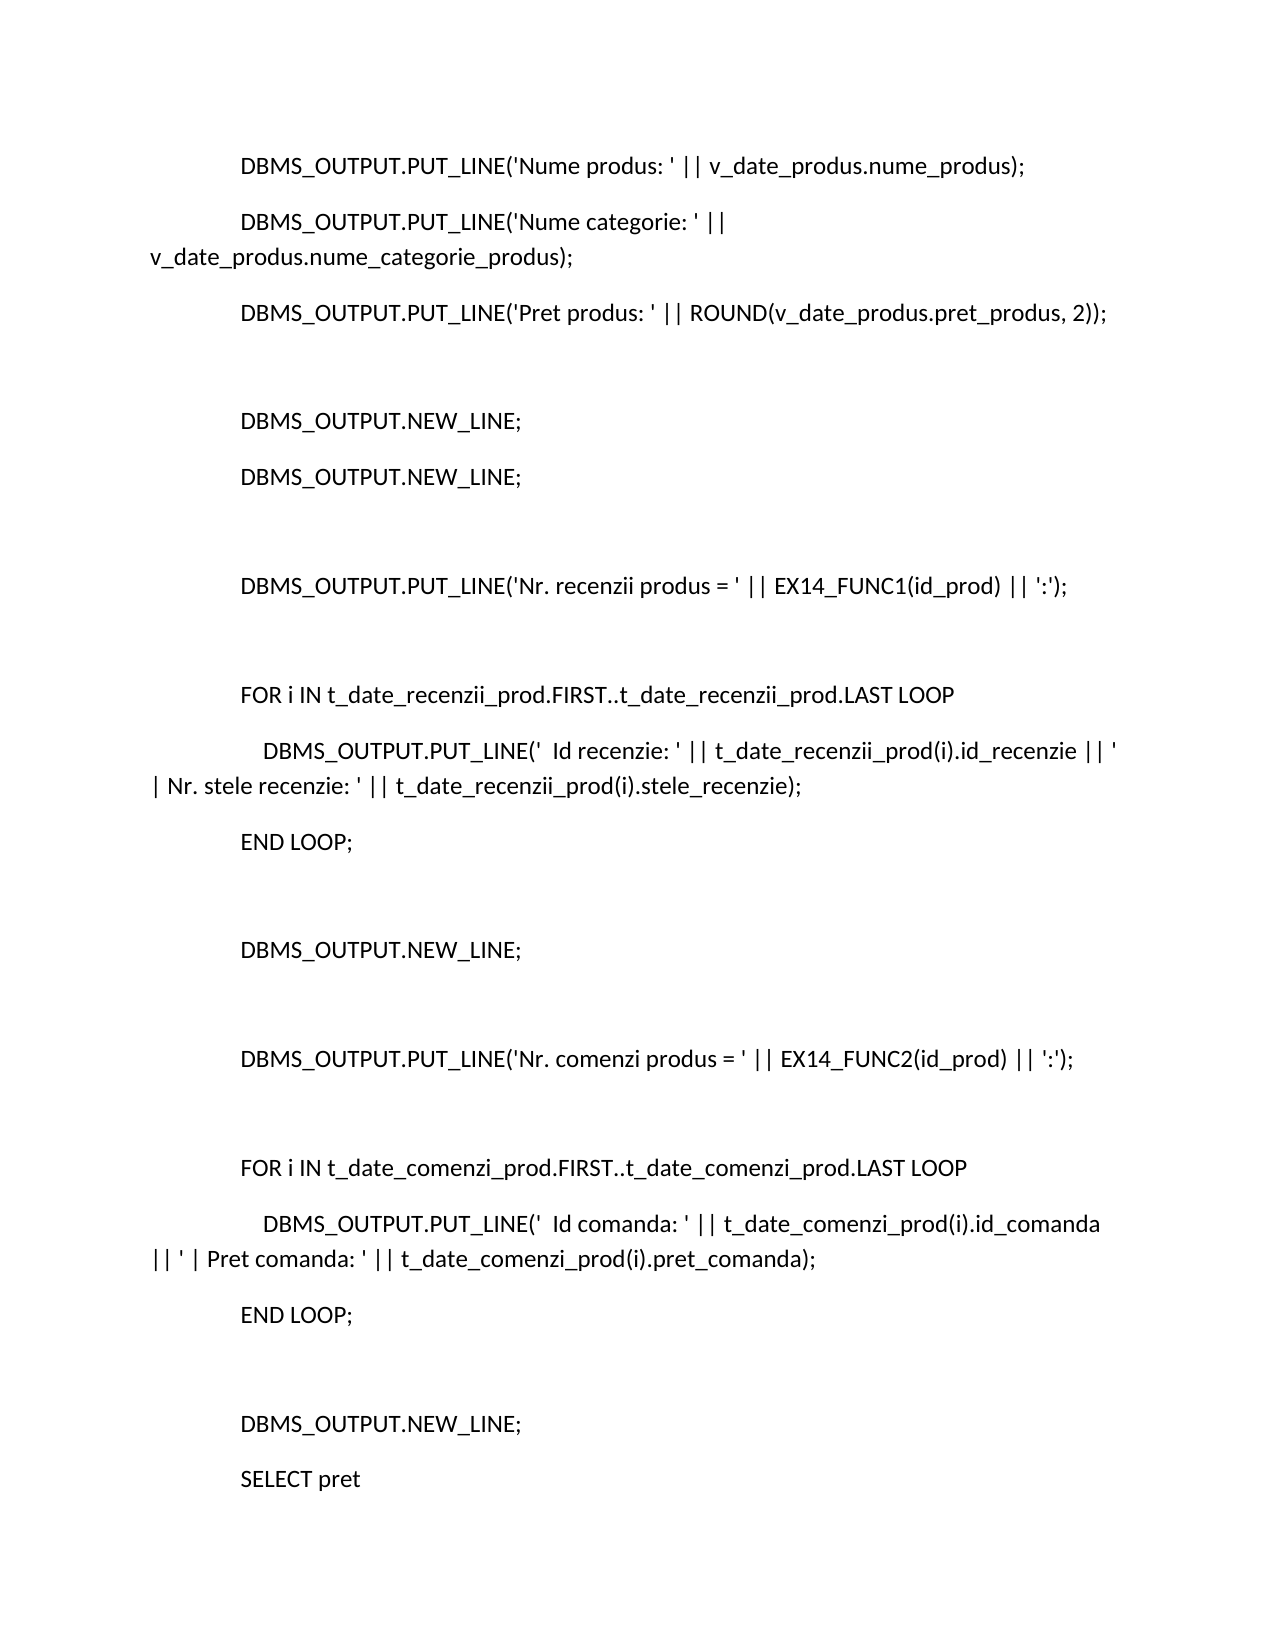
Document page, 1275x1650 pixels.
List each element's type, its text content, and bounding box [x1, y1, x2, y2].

text DBMS_OUTPUT.NEW_LINE; [150, 934, 1125, 965]
text DBMS_OUTPUT.PUT_LINE('Nume categorie: ' || v_date_produs.nume_categorie_produs); [150, 206, 1125, 271]
text DBMS_OUTPUT.PUT_LINE('Pret produs: ' || ROUND(v_date_produs.pret_produs, 2)); [150, 297, 1125, 327]
text DBMS_OUTPUT.PUT_LINE(' Id comanda: ' || t_date_comenzi_prod(i).id_comanda || ' | Pret comanda: ' || t_date_comenzi_prod(i).pret_comanda); [150, 1208, 1125, 1274]
text DBMS_OUTPUT.PUT_LINE('Nr. comenzi produs = ' || EX14_FUNC2(id_prod) || ':'); [150, 1043, 1125, 1074]
text FOR i IN t_date_recenzii_prod.FIRST..t_date_recenzii_prod.LAST LOOP [150, 679, 1125, 709]
text FOR i IN t_date_comenzi_prod.FIRST..t_date_comenzi_prod.LAST LOOP [150, 1152, 1125, 1183]
text DBMS_OUTPUT.PUT_LINE('Nume produs: ' || v_date_produs.nume_produs); [150, 150, 1125, 181]
text DBMS_OUTPUT.NEW_LINE; [150, 461, 1125, 492]
text DBMS_OUTPUT.PUT_LINE(' Id recenzie: ' || t_date_recenzii_prod(i).id_recenzie || ' | Nr. stele recenzie: ' || t_date_recenzii_prod(i).stele_recenzie); [150, 735, 1125, 800]
text END LOOP; [150, 1299, 1125, 1329]
text DBMS_OUTPUT.NEW_LINE; [150, 1408, 1125, 1438]
text END LOOP; [150, 826, 1125, 856]
text DBMS_OUTPUT.NEW_LINE; [150, 406, 1125, 436]
text SELECT pret [150, 1464, 1125, 1494]
text DBMS_OUTPUT.PUT_LINE('Nr. recenzii produs = ' || EX14_FUNC1(id_prod) || ':'); [150, 570, 1125, 601]
